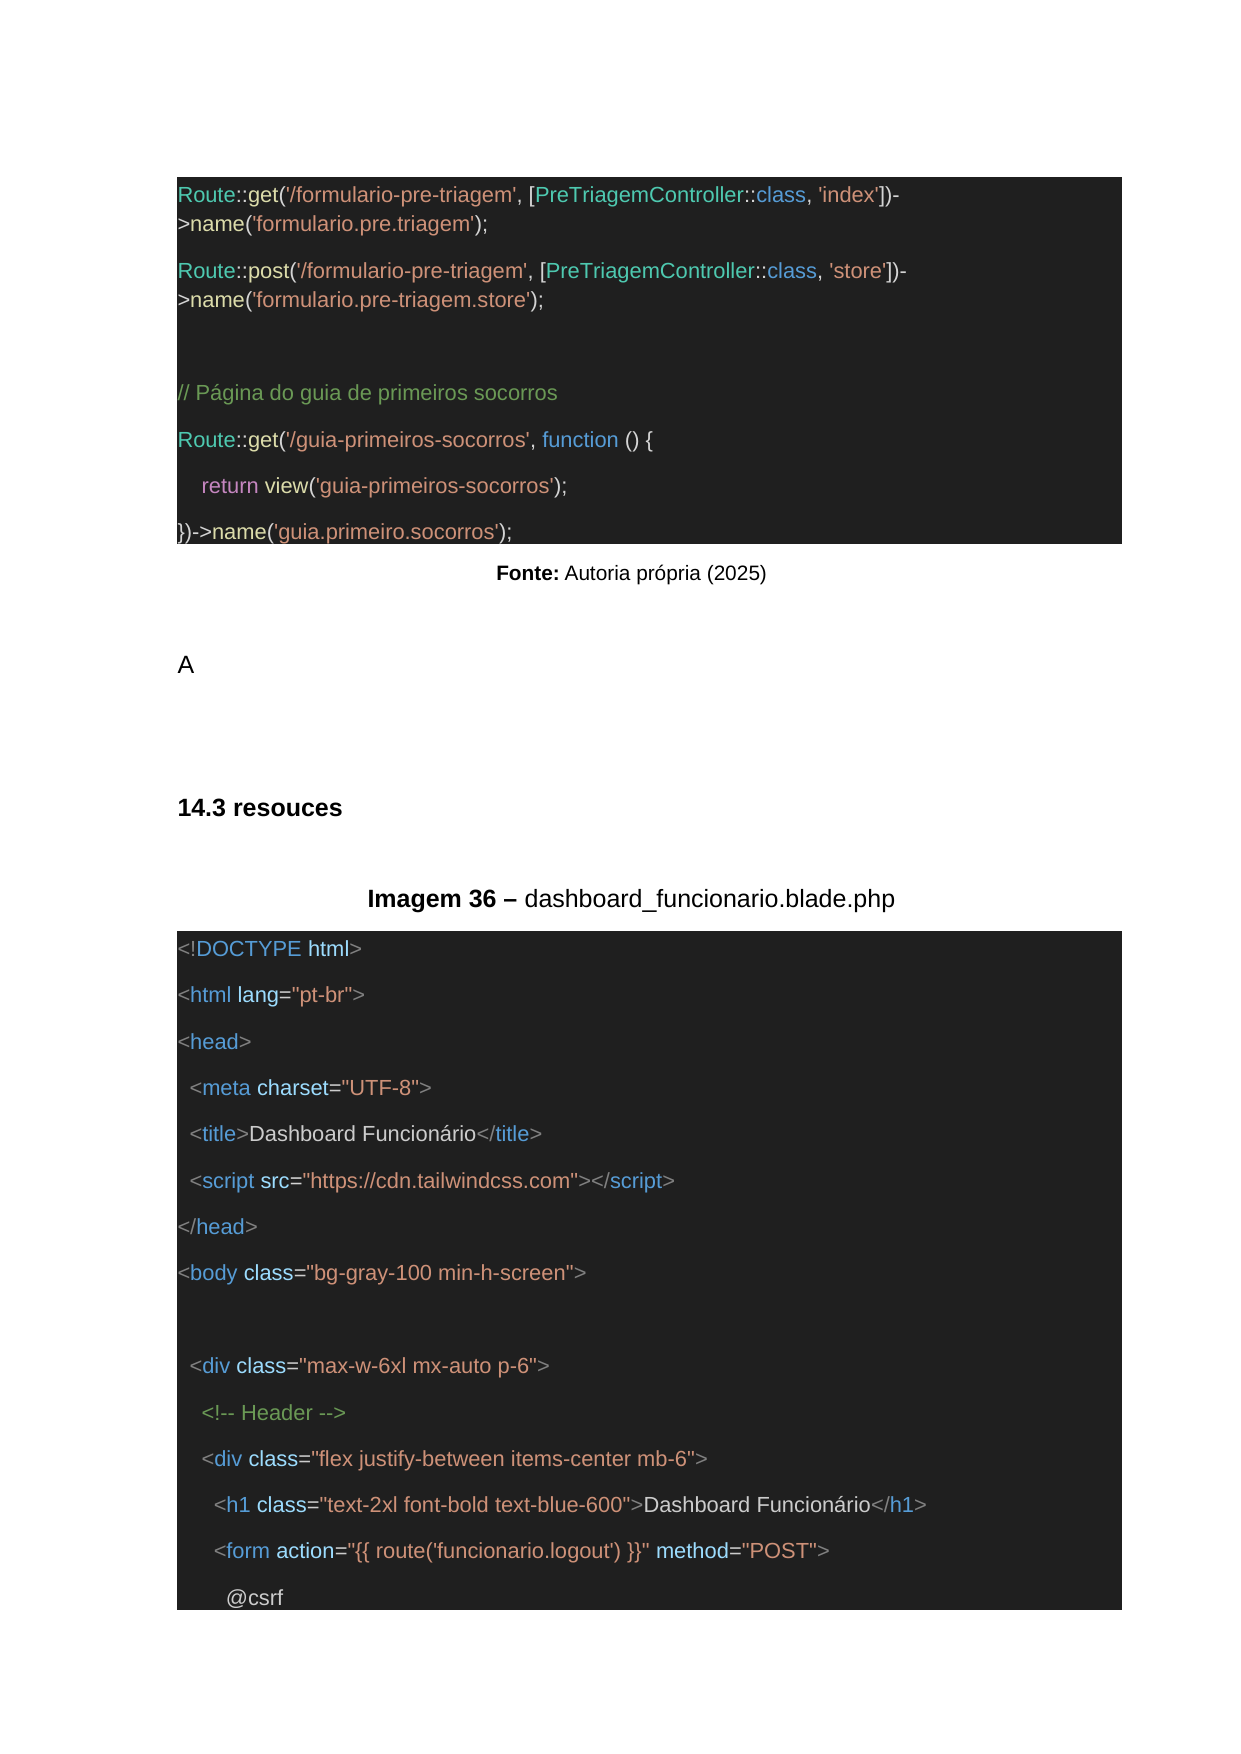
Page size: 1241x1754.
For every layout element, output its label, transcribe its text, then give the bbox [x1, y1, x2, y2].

text <h1 class="text-2xl font-bold text-blue-600">Dashboard Funcionário</h1> [177, 1488, 1122, 1517]
text return view('guia-primeiros-socorros'); [177, 468, 1122, 498]
text <title>Dashboard Funcionário</title> [177, 1117, 1122, 1146]
text <html lang="pt-br"> [177, 978, 1122, 1007]
text Route::get('/guia-primeiros-socorros', function () { [177, 422, 1122, 452]
text <head> [177, 1024, 1122, 1054]
text <div class="max-w-6xl mx-auto p-6"> [177, 1348, 1122, 1378]
text <!DOCTYPE html> [177, 931, 1122, 961]
text // Página do guia de primeiros socorros [177, 376, 1122, 405]
text Route::post('/formulario-pre-triagem', [PreTriagemController::class, 'store'])->name('formulario.pre-triagem.store'); [177, 253, 1122, 313]
text })->name('guia.primeiro.socorros'); [177, 515, 1122, 544]
subtitle 14.3 resouces [177, 793, 1122, 822]
text A [177, 650, 1122, 679]
text Route::get('/formulario-pre-triagem', [PreTriagemController::class, 'index'])->name('formulario.pre.triagem'); [177, 177, 1122, 237]
text </head> [177, 1209, 1122, 1239]
text <div class="flex justify-between items-center mb-6"> [177, 1441, 1122, 1471]
text <!-- Header --> [177, 1395, 1122, 1424]
text <body class="bg-gray-100 min-h-screen"> [177, 1256, 1122, 1286]
text <script src="https://cdn.tailwindcss.com"></script> [177, 1163, 1122, 1193]
text <meta charset="UTF-8"> [177, 1070, 1122, 1100]
text Fonte: Autoria própria (2025) [238, 561, 1024, 585]
text Imagem 36 – dashboard_funcionario.blade.php [238, 884, 1024, 913]
text @csrf [177, 1580, 1122, 1610]
text <form action="{{ route('funcionario.logout') }}" method="POST"> [177, 1534, 1122, 1564]
